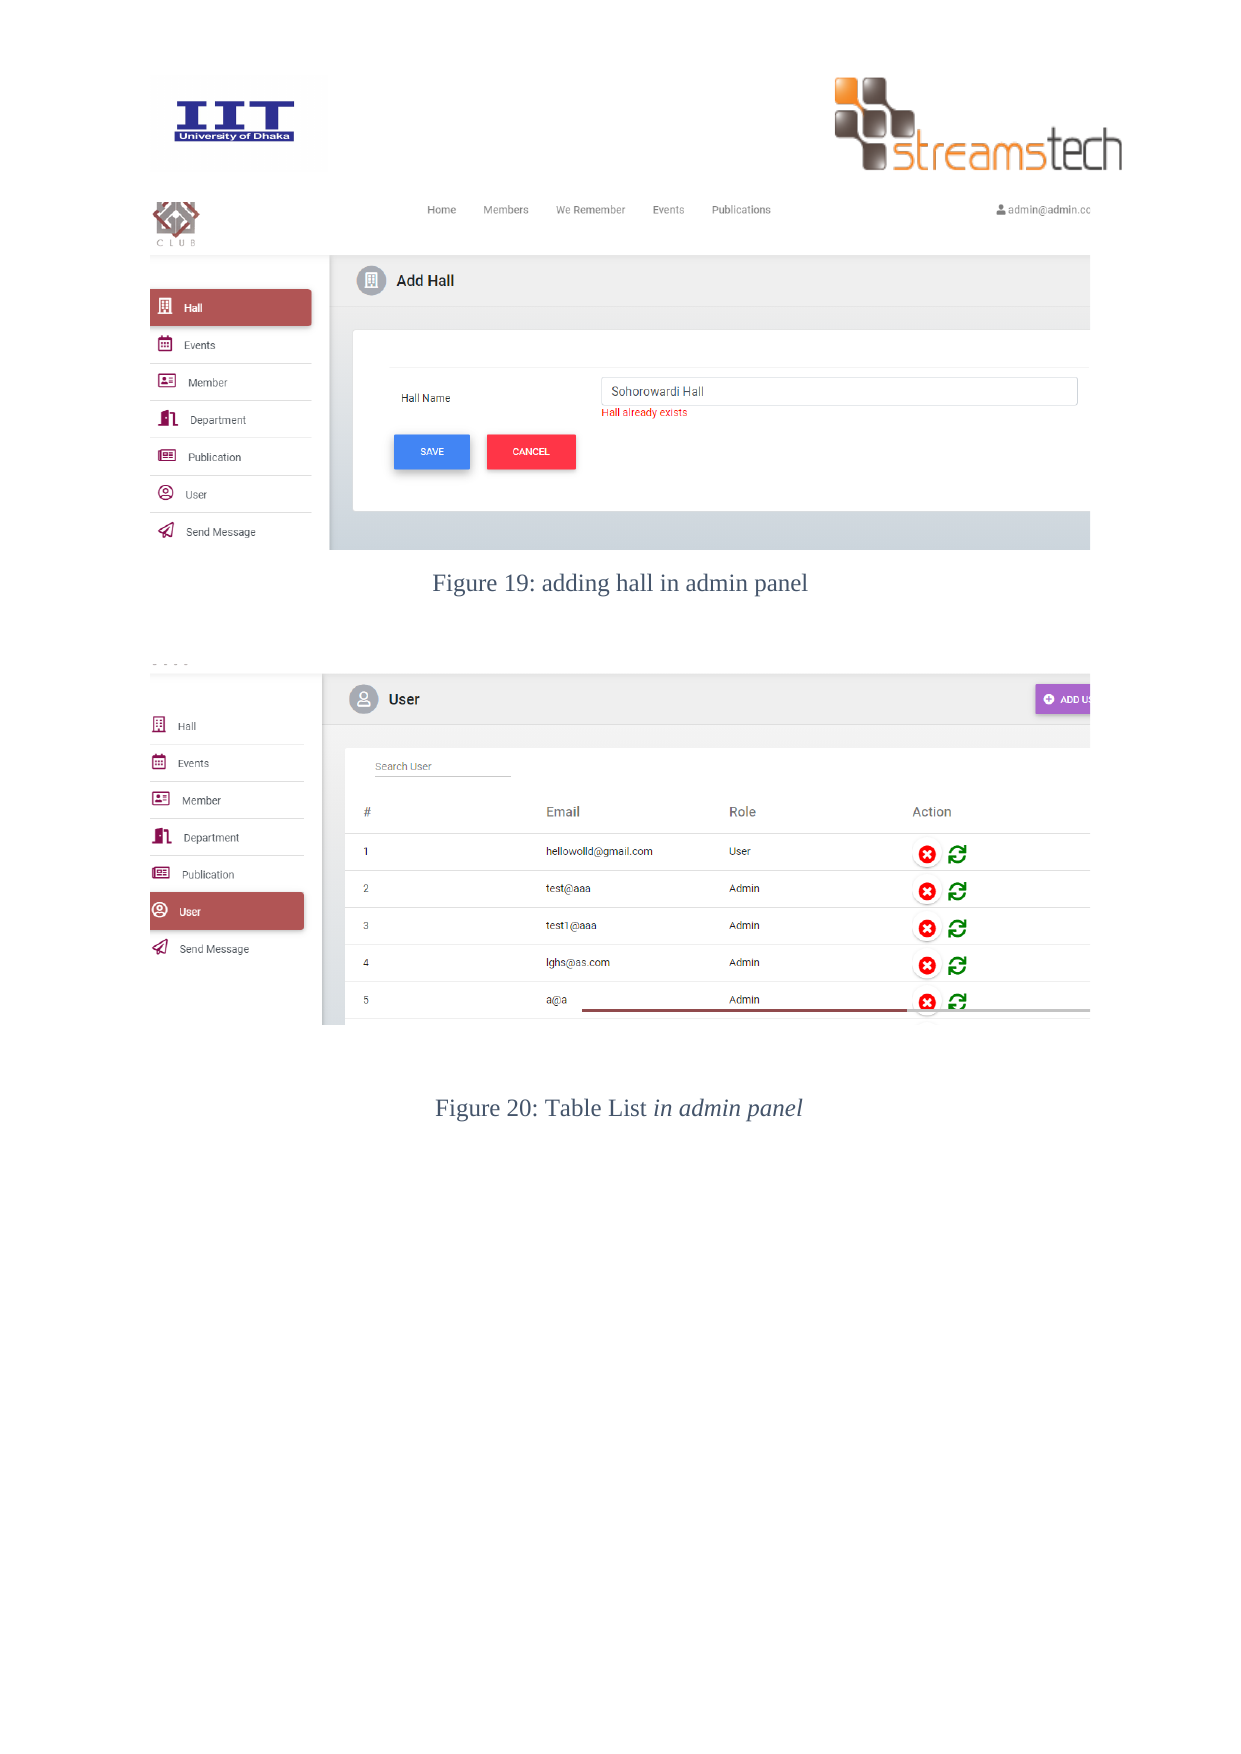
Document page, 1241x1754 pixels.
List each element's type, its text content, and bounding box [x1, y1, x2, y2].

picture [831, 76, 1125, 172]
text Figure 19: adding hall in admin panel [150, 568, 1090, 597]
picture [150, 75, 329, 172]
picture [150, 202, 1091, 550]
text Figure 20: Table List in admin panel [150, 1093, 1090, 1121]
picture [150, 664, 1091, 1025]
